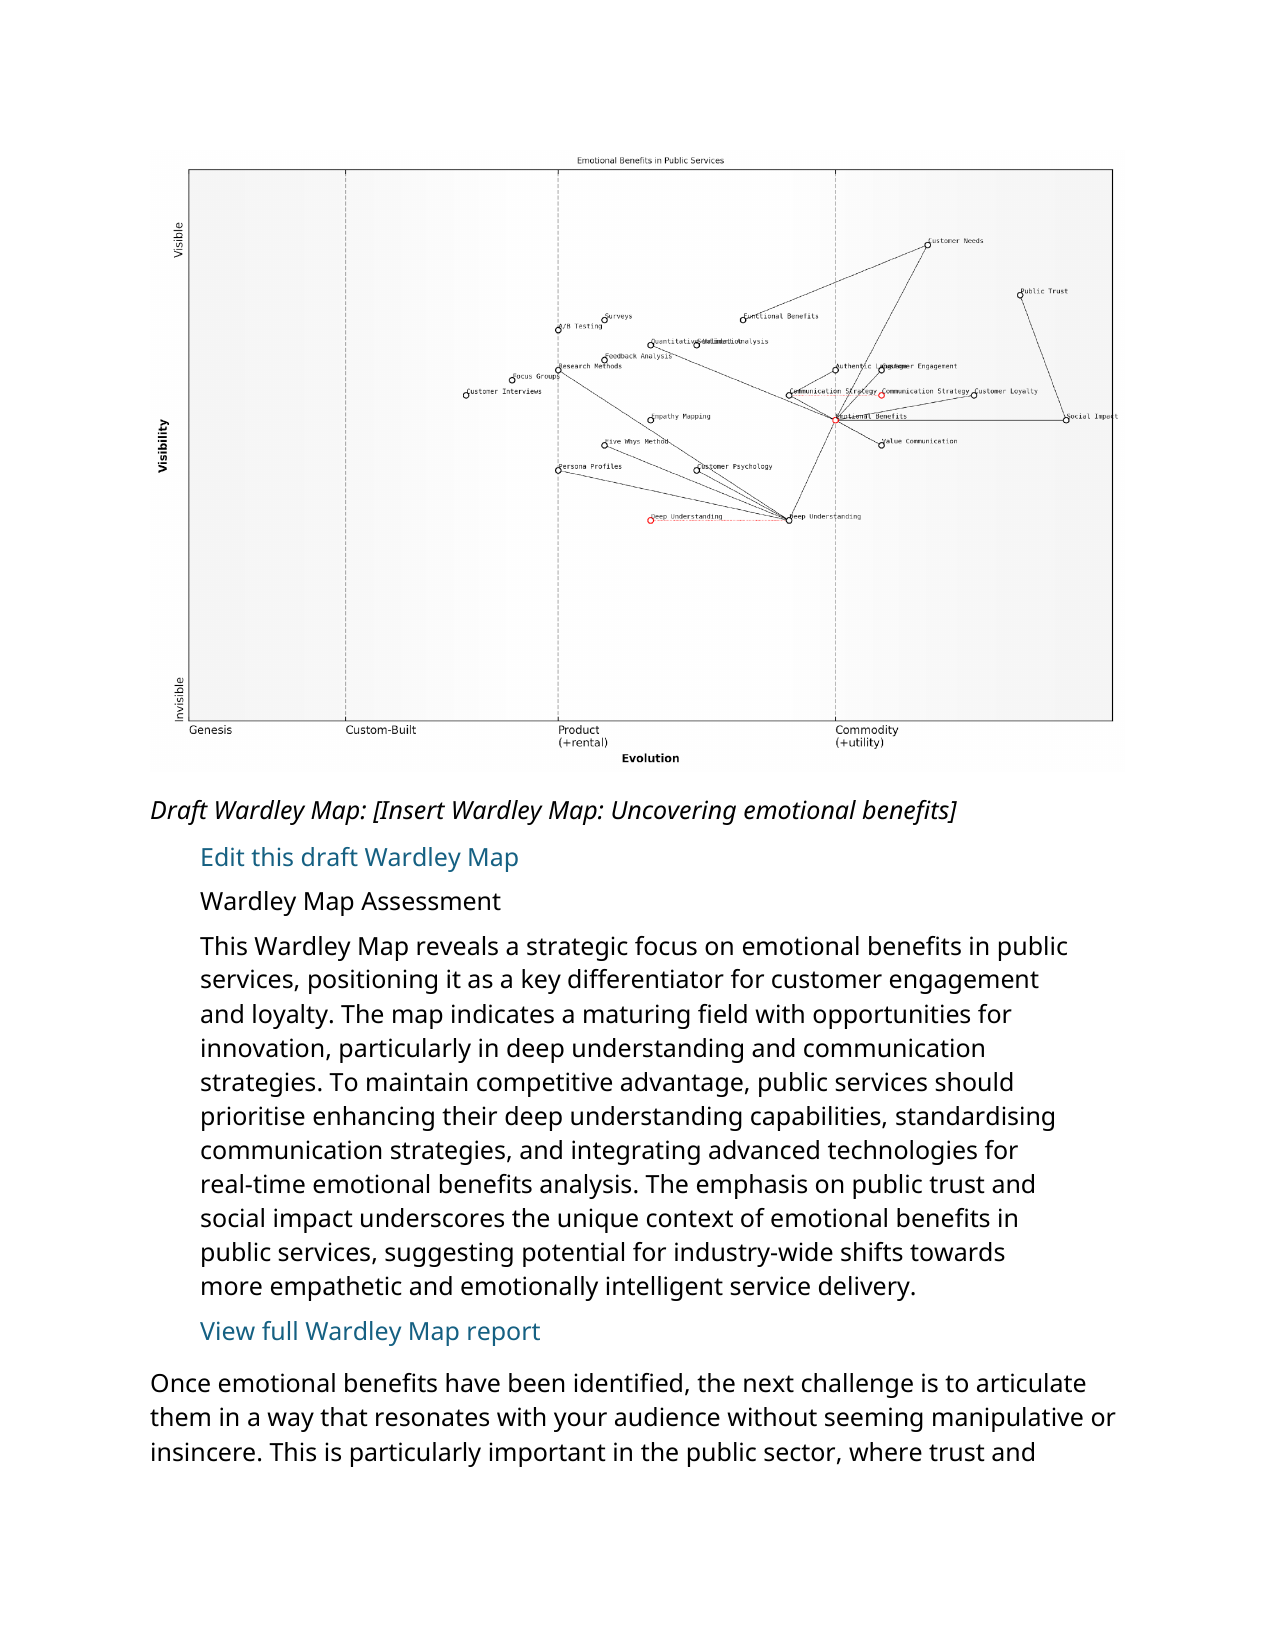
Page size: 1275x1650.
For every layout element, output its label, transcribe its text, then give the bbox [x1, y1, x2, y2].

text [150, 1366, 1125, 1468]
text Wardley Map Assessment [200, 884, 1075, 918]
text View full Wardley Map report [200, 1313, 1075, 1347]
text Edit this draft Wardley Map [200, 839, 1075, 873]
picture [150, 150, 1125, 772]
text This Wardley Map reveals a strategic focus on emotional benefits in public services, positioning it as a key differentiator for customer engagement and loyalty. The map indicates a maturing field with opportunities for innovation, particularly in deep understanding and communication strategies. To maintain competitive advantage, public services should prioritise enhancing their deep understanding capabilities, standardising communication strategies, and integrating advanced technologies for real-time emotional benefits analysis. The emphasis on public trust and social impact underscores the unique context of emotional benefits in public services, suggesting potential for industry-wide shifts towards more empathetic and emotionally intelligent service delivery. [200, 928, 1075, 1303]
text Draft Wardley Map: [Insert Wardley Map: Uncovering emotional benefits] [150, 793, 1125, 827]
